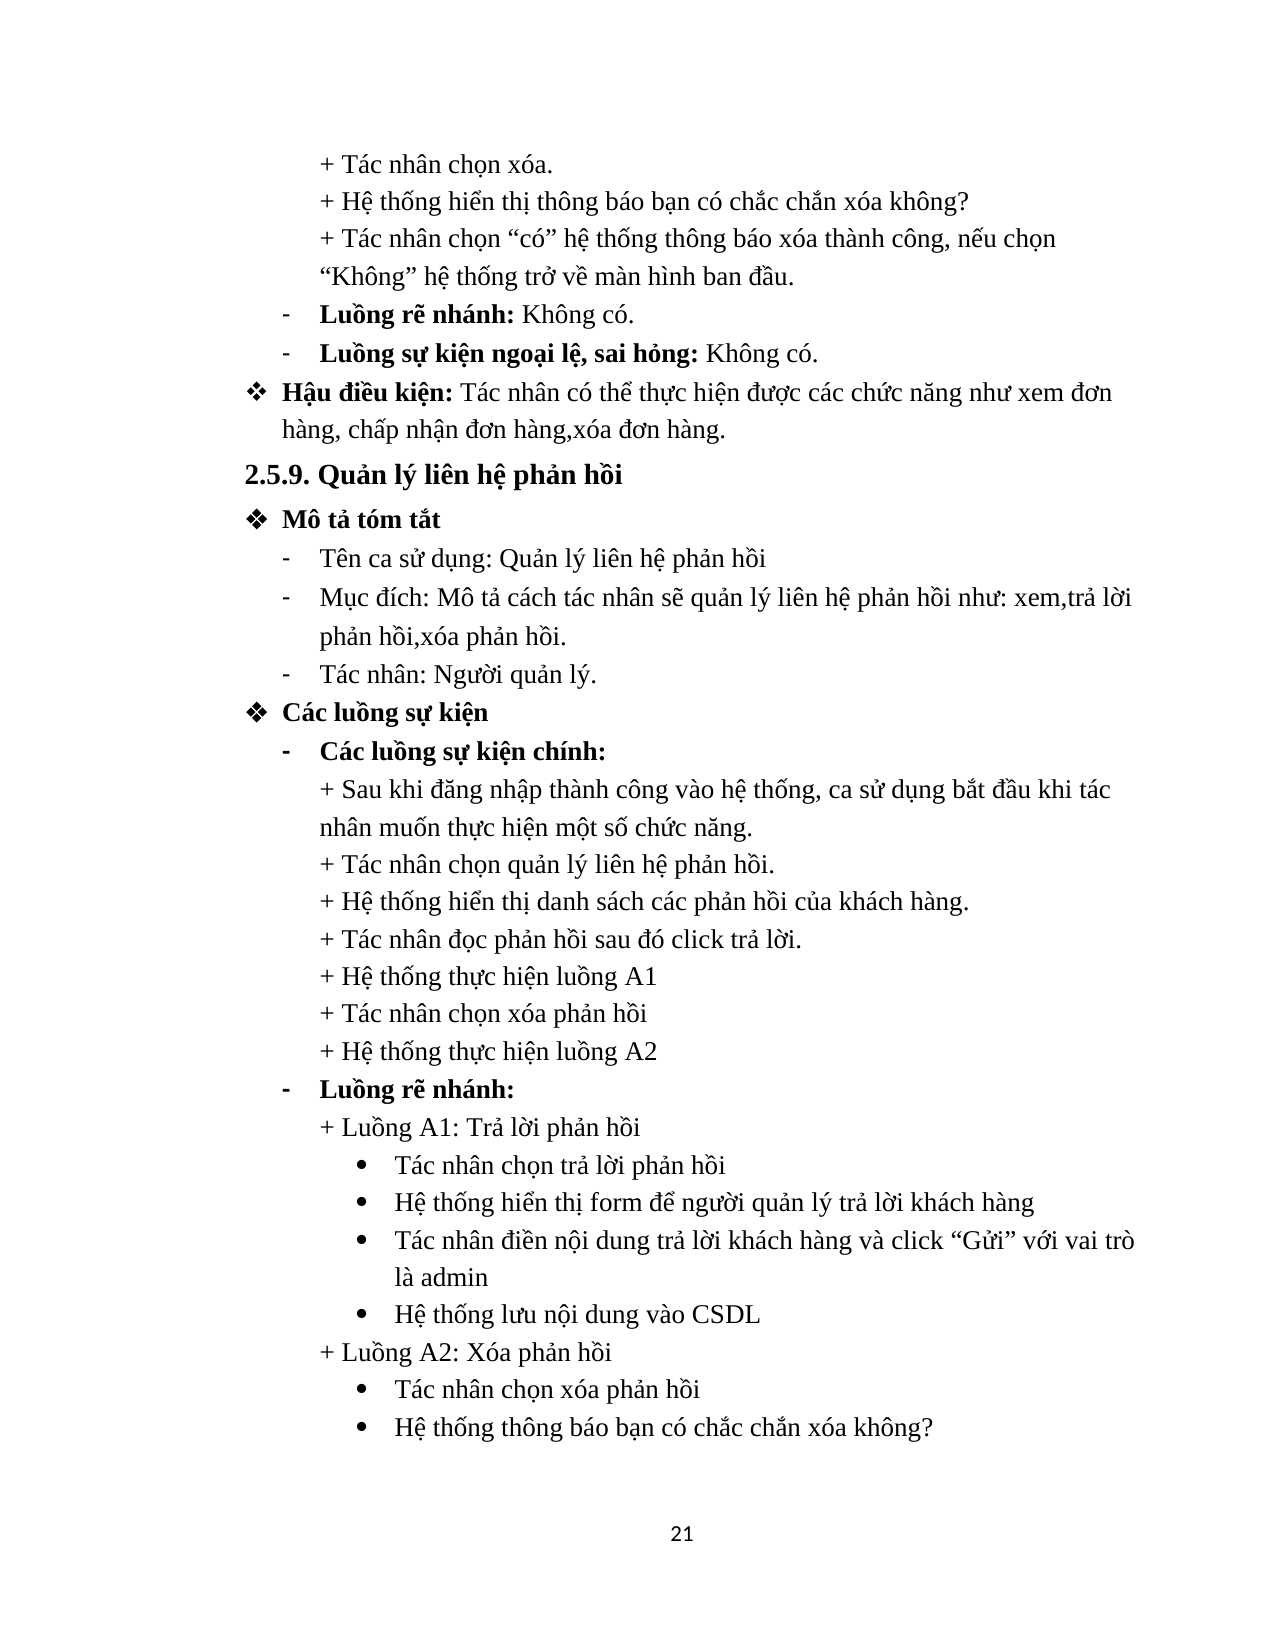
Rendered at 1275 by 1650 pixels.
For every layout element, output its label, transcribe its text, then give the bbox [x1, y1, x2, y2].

list Luồng sự kiện ngoại lệ, sai hỏng: Không có. [282, 336, 1157, 369]
list Các luồng sự kiện chính: [282, 734, 1157, 767]
list Tác nhân điền nội dung trả lời khách hàng và click “Gửi” với vai trò là admin [357, 1224, 1157, 1292]
list Các luồng sự kiện [244, 697, 1157, 728]
text 2.5.9. Quản lý liên hệ phản hồi [244, 457, 1157, 491]
list + Hệ thống thực hiện luồng A1 [319, 960, 1157, 991]
list Tên ca sử dụng: Quản lý liên hệ phản hồi [282, 541, 1157, 574]
list Mục đích: Mô tả cách tác nhân sẽ quản lý liên hệ phản hồi như: xem,trả lời phản hồi,xóa phản hồi. [282, 581, 1157, 651]
list Hệ thống lưu nội dung vào CSDL [357, 1298, 1157, 1330]
list Hệ thống thông báo bạn có chắc chắn xóa không? [357, 1411, 1157, 1442]
list Mô tả tóm tắt [244, 503, 1157, 535]
list + Luồng A1: Trả lời phản hồi [319, 1112, 1157, 1143]
list + Hệ thống thực hiện luồng A2 [319, 1035, 1157, 1066]
list + Tác nhân đọc phản hồi sau đó click trả lời. [319, 923, 1157, 954]
list + Sau khi đăng nhập thành công vào hệ thống, ca sử dụng bắt đầu khi tác nhân muốn thực hiện một số chức năng. [319, 774, 1157, 842]
list Hệ thống hiển thị form để người quản lý trả lời khách hàng [357, 1186, 1157, 1218]
list Tác nhân chọn xóa phản hồi [357, 1373, 1157, 1404]
list Luồng rẽ nhánh: Không có. [282, 297, 1157, 330]
list + Tác nhân chọn quản lý liên hệ phản hồi. [319, 848, 1157, 879]
list + Luồng A2: Xóa phản hồi [319, 1336, 1157, 1367]
list + Tác nhân chọn xóa. [319, 148, 1157, 179]
list + Tác nhân chọn “có” hệ thống thông báo xóa thành công, nếu chọn “Không” hệ thống trở về màn hình ban đầu. [319, 222, 1157, 291]
list Tác nhân: Người quản lý. [282, 657, 1157, 690]
list Hậu điều kiện: Tác nhân có thể thực hiện được các chức năng như xem đơn hàng, chấp nhận đơn hàng,xóa đơn hàng. [244, 376, 1157, 444]
list + Tác nhân chọn xóa phản hồi [319, 997, 1157, 1028]
list Tác nhân chọn trả lời phản hồi [357, 1149, 1157, 1180]
list + Hệ thống hiển thị danh sách các phản hồi của khách hàng. [319, 886, 1157, 917]
list Luồng rẽ nhánh: [282, 1072, 1157, 1105]
list + Hệ thống hiển thị thông báo bạn có chắc chắn xóa không? [319, 185, 1157, 216]
